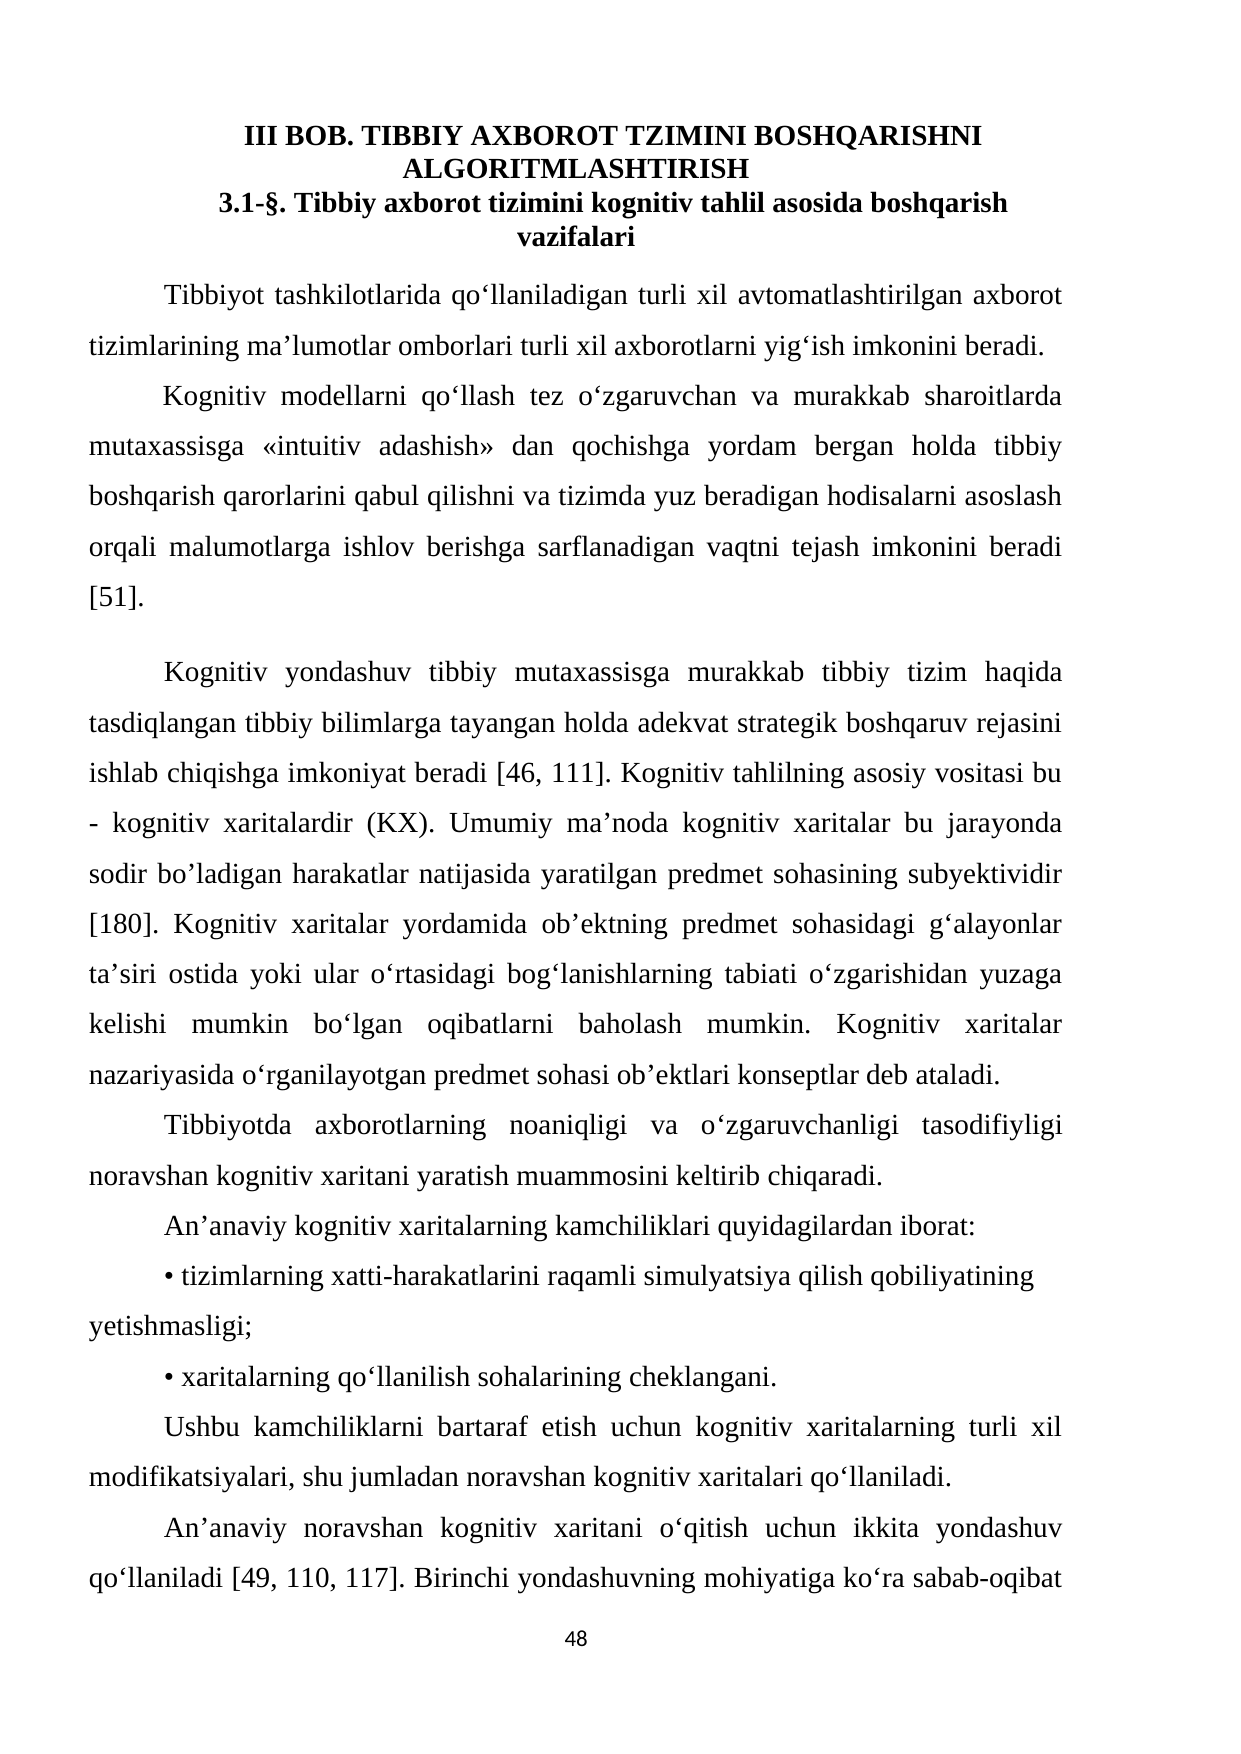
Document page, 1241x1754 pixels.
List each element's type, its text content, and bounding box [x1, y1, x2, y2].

text Tibbiyot tashkilotlarida qo‘llaniladigan turli xil avtomatlashtirilgan axborot tizimlarining ma’lumotlar omborlari turli xil axborotlarni yig‘ish imkonini beradi. [89, 277, 1063, 361]
text 3.1-§. Tibbiy axborot tizimini kognitiv tahlil asosida boshqarish vazifalari [89, 185, 1063, 252]
text Ushbu kamchiliklarni bartaraf etish uchun kognitiv xaritalarning turli xil modifikatsiyalari, shu jumladan noravshan kognitiv xaritalari qo‘llaniladi. [89, 1409, 1063, 1493]
text Kognitiv modellarni qo‘llash tez o‘zgaruvchan va murakkab sharoitlarda mutaxassisga «intuitiv adashish» dan qochishga yordam bergan holda tibbiy boshqarish qarorlarini qabul qilishni va tizimda yuz beradigan hodisalarni asoslash orqali malumotlarga ishlov berishga sarflanadigan vaqtni tejash imkonini beradi [51]. [89, 378, 1063, 613]
text III BOB. TIBBIY AXBOROT TZIMINI BOSHQARISHNI ALGORITMLASHTIRISH [89, 118, 1063, 185]
text Tibbiyotda axborotlarning noaniqligi va oʻzgaruvchanligi tasodifiyligi noravshan kognitiv xaritani yaratish muammosini keltirib chiqaradi. [89, 1107, 1063, 1191]
text • tizimlarning xatti-harakatlarini raqamli simulyatsiya qilish qobiliyatining yetishmasligi; [89, 1258, 1063, 1342]
text Kognitiv yondashuv tibbiy mutaxassisga murakkab tibbiy tizim haqida tasdiqlangan tibbiy bilimlarga tayangan holda adekvat strategik boshqaruv rejasini ishlab chiqishga imkoniyat beradi [46, 111]. Kognitiv tahlilning asosiy vositasi bu - kognitiv xaritalardir (KX). Umumiy ma’noda kognitiv xaritalar bu jarayonda sodir bo’ladigan harakatlar natijasida yaratilgan predmet sohasining subyektividir [180]. Kognitiv xaritalar yordamida ob’ektning predmet sohasidagi g‘alayonlar ta’siri ostida yoki ular o‘rtasidagi bog‘lanishlarning tabiati o‘zgarishidan yuzaga kelishi mumkin bo‘lgan oqibatlarni baholash mumkin. Kognitiv xaritalar nazariyasida o‘rganilayotgan predmet sohasi ob’ektlari konseptlar deb ataladi. [89, 654, 1063, 1091]
text • xaritalarning qo‘llanilish sohalarining cheklangani. [89, 1359, 1063, 1392]
text An’anaviy kognitiv xaritalarning kamchiliklari quyidagilardan iborat: [89, 1208, 1063, 1241]
